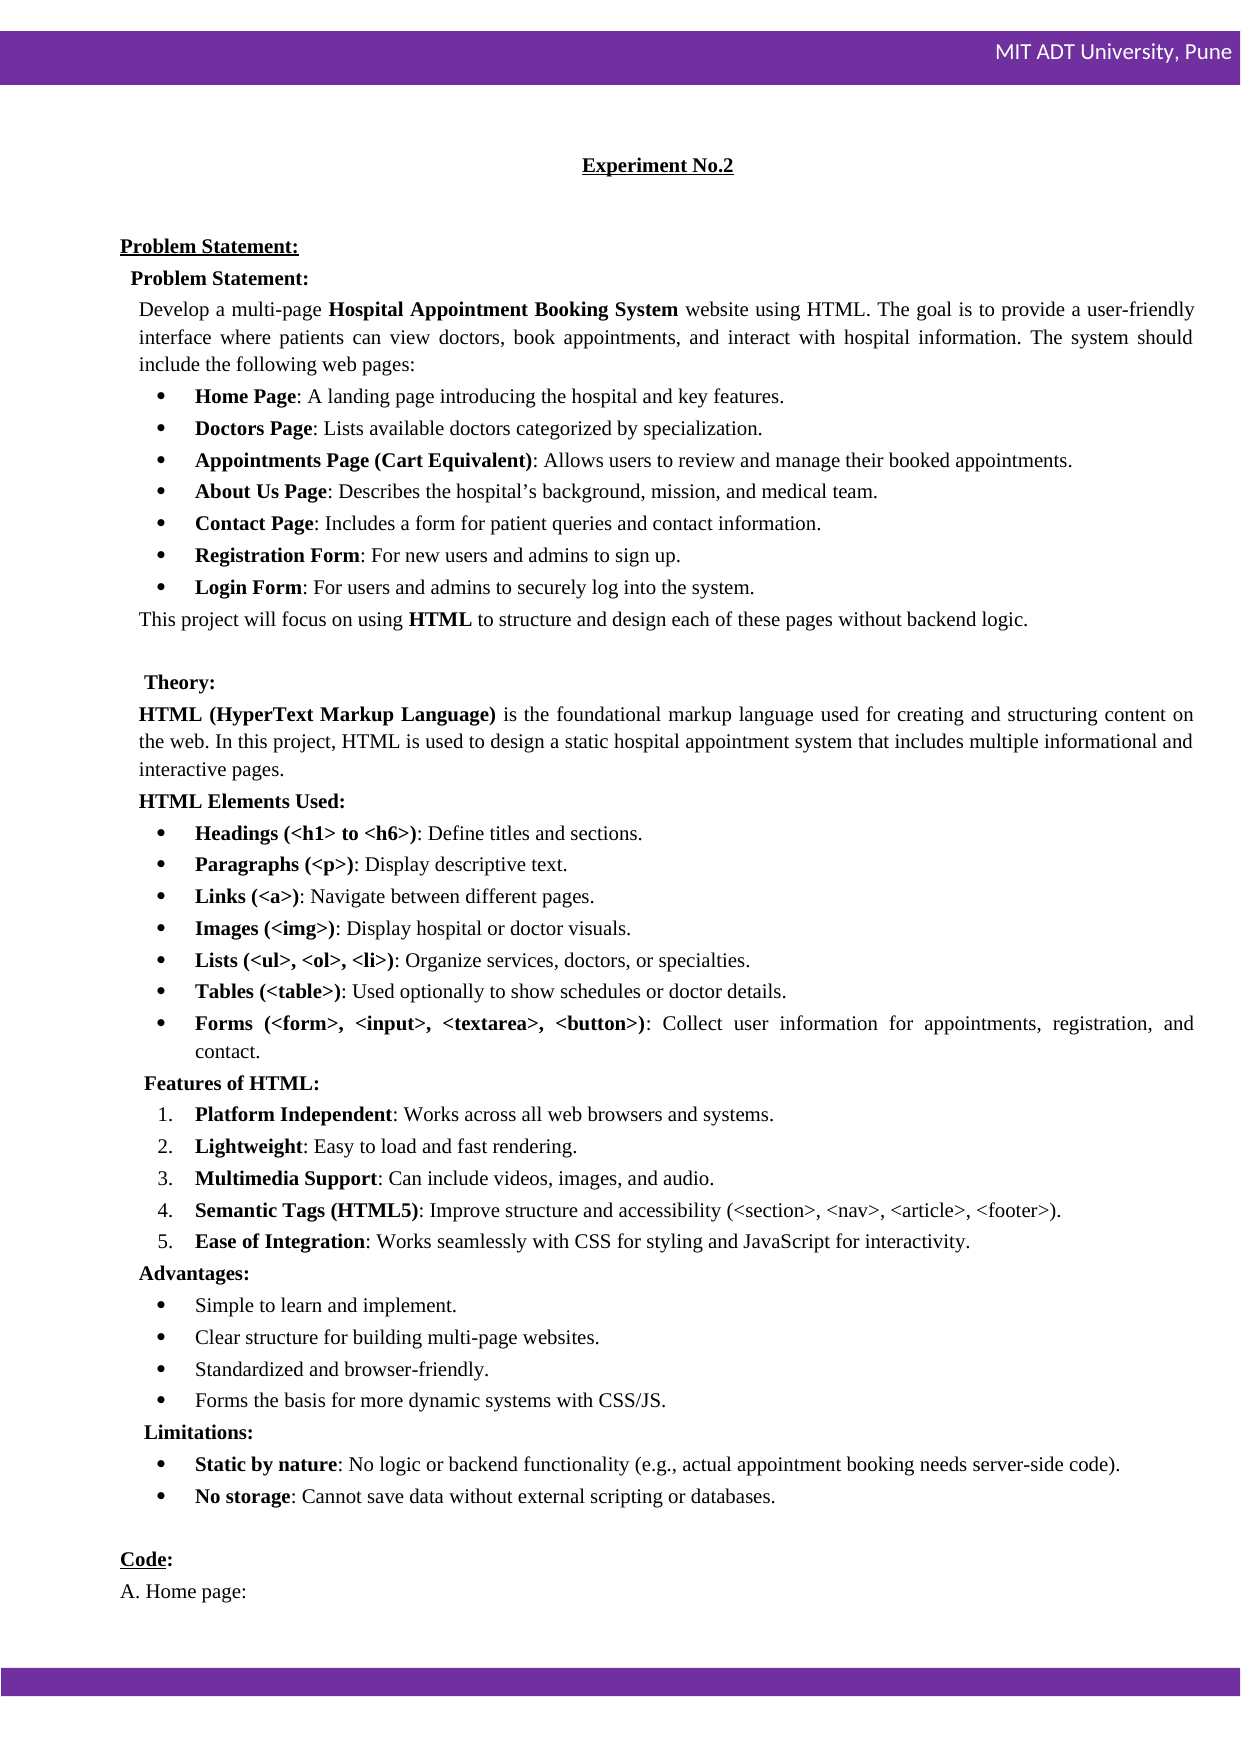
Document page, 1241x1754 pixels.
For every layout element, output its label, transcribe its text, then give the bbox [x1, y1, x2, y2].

list Semantic Tags (HTML5): Improve structure and accessibility (<section>, <nav>, <article>, <footer>). [157, 1198, 1195, 1222]
list Images (<img>): Display hospital or doctor visuals. [157, 916, 1195, 940]
list Forms the basis for more dynamic systems with CSS/JS. [157, 1388, 1195, 1412]
list Home Page: A landing page introducing the hospital and key features. [157, 384, 1195, 408]
list Ease of Integration: Works seamlessly with CSS for styling and JavaScript for interactivity. [157, 1229, 1195, 1253]
list Lightweight: Easy to load and fast rendering. [157, 1134, 1195, 1158]
text Limitations: [139, 1420, 1195, 1444]
list Simple to learn and implement. [157, 1293, 1195, 1317]
text HTML Elements Used: [139, 789, 1195, 813]
list Clear structure for building multi-page websites. [157, 1325, 1195, 1349]
text Features of HTML: [139, 1071, 1195, 1095]
text Advantages: [139, 1261, 1195, 1285]
list Paragraphs (<p>): Display descriptive text. [157, 852, 1195, 876]
list Lists (<ul>, <ol>, <li>): Organize services, doctors, or specialties. [157, 948, 1195, 972]
list Links (<a>): Navigate between different pages. [157, 884, 1195, 908]
subtitle Experiment No.2 [120, 153, 1195, 177]
list Login Form: For users and admins to securely log into the system. [157, 575, 1195, 599]
text Problem Statement: [120, 265, 1195, 289]
text Theory: [139, 670, 1195, 694]
list Tables (<table>): Used optionally to show schedules or doctor details. [157, 979, 1195, 1003]
subtitle Problem Statement: [120, 234, 1195, 258]
text HTML (HyperText Markup Language) is the foundational markup language used for creating and structuring content on the web. In this project, HTML is used to design a static hospital appointment system that includes multiple informational and interactive pages. [139, 702, 1195, 781]
list About Us Page: Describes the hospital’s background, mission, and medical team. [157, 479, 1195, 503]
list Multimedia Support: Can include videos, images, and audio. [157, 1166, 1195, 1190]
list Forms (<form>, <input>, <textarea>, <button>): Collect user information for appointments, registration, and contact. [157, 1011, 1195, 1063]
list Platform Independent: Works across all web browsers and systems. [157, 1102, 1195, 1126]
text Develop a multi-page Hospital Appointment Booking System website using HTML. The goal is to provide a user-friendly interface where patients can view doctors, book appointments, and interact with hospital information. The system should include the following web pages: [139, 297, 1195, 376]
text A. Home page: [120, 1579, 1195, 1603]
text This project will focus on using HTML to structure and design each of these pages without backend logic. [139, 607, 1195, 631]
list No storage: Cannot save data without external scripting or databases. [157, 1484, 1195, 1508]
list Static by nature: No logic or backend functionality (e.g., actual appointment booking needs server-side code). [157, 1452, 1195, 1476]
list Standardized and browser-friendly. [157, 1357, 1195, 1381]
list Contact Page: Includes a form for patient queries and contact information. [157, 511, 1195, 535]
subtitle Code: [120, 1547, 1195, 1571]
list Registration Form: For new users and admins to sign up. [157, 543, 1195, 567]
list Doctors Page: Lists available doctors categorized by specialization. [157, 416, 1195, 440]
list Headings (<h1> to <h6>): Define titles and sections. [157, 821, 1195, 845]
list Appointments Page (Cart Equivalent): Allows users to review and manage their booked appointments. [157, 448, 1195, 472]
